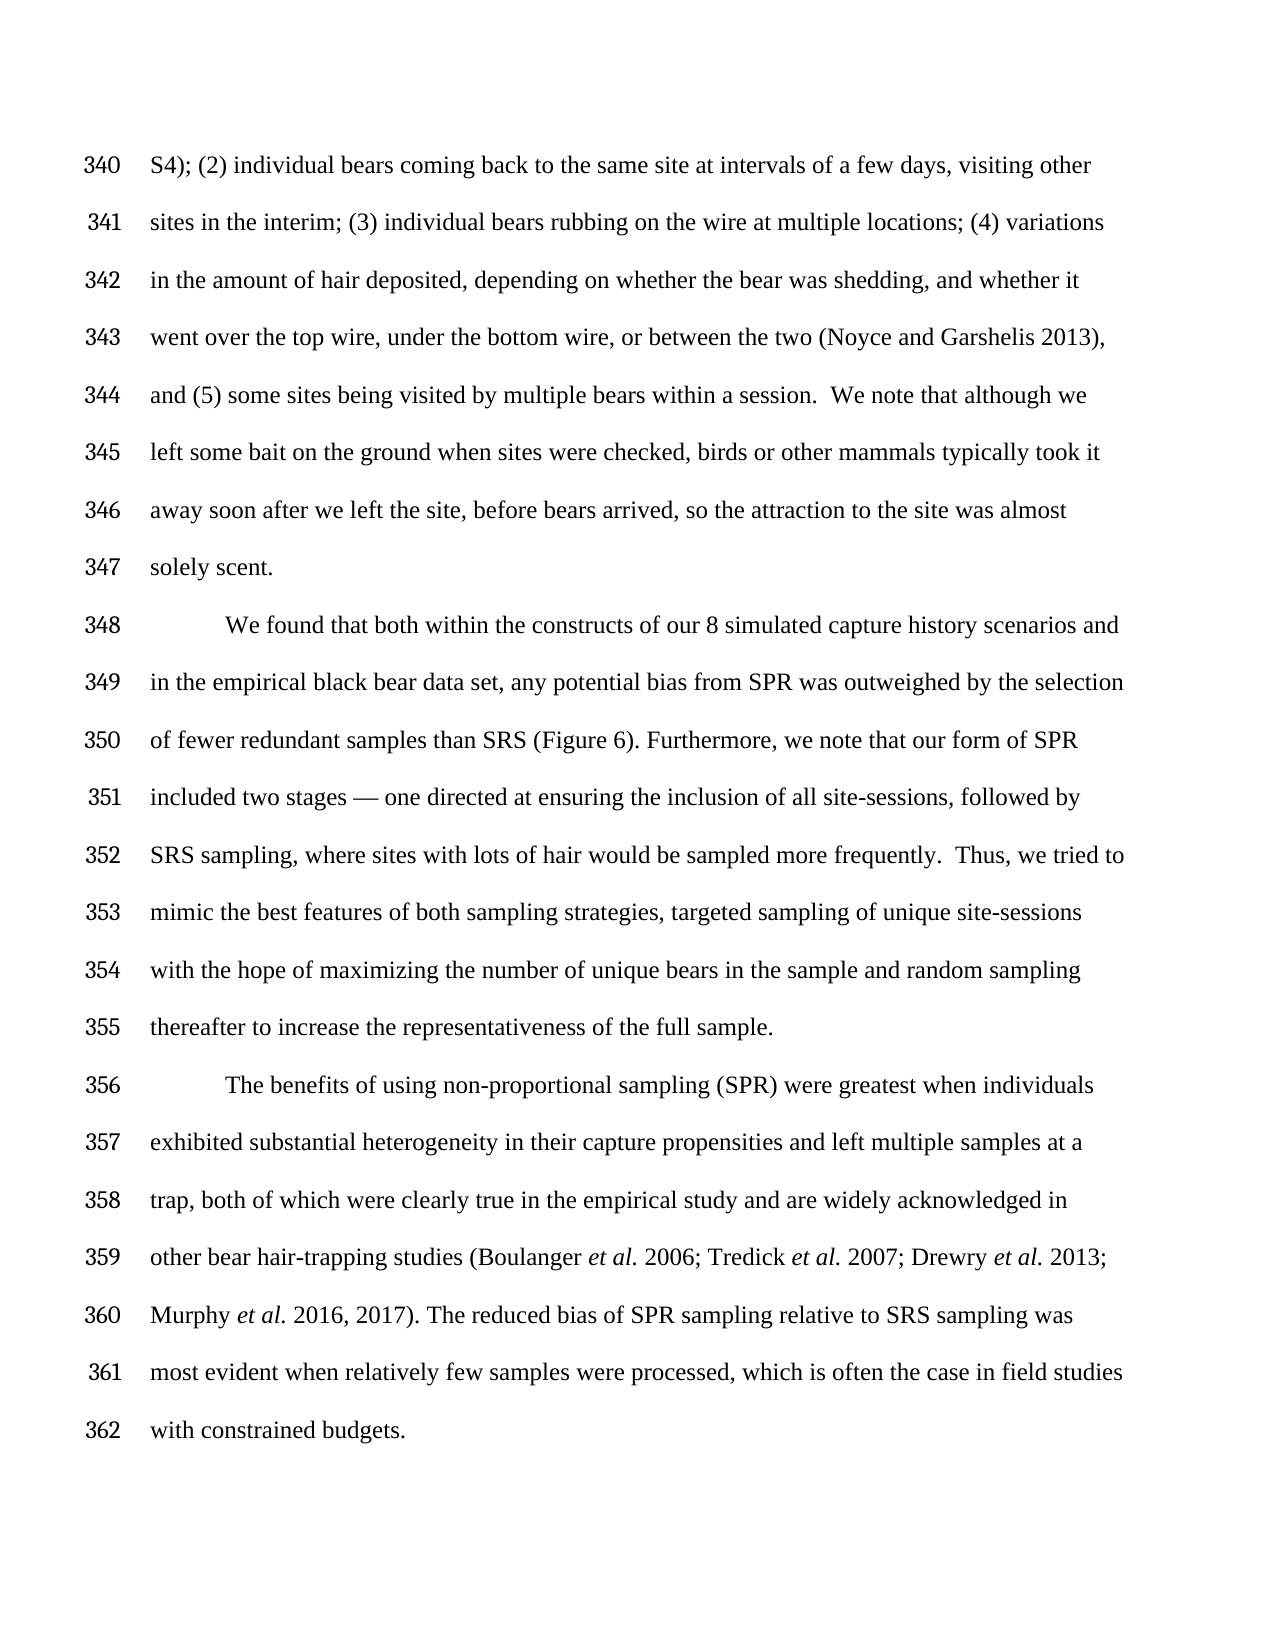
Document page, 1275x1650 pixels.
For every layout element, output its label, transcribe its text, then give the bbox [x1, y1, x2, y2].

text The benefits of using non-proportional sampling (SPR) were greatest when individuals exhibited substantial heterogeneity in their capture propensities and left multiple samples at a trap, both of which were clearly true in the empirical study and are widely acknowledged in other bear hair-trapping studies (Boulanger et al. 2006; Tredick et al. 2007; Drewry et al. 2013; Murphy et al. 2016, 2017). The reduced bias of SPR sampling relative to SRS sampling was most evident when relatively few samples were processed, which is often the case in field studies with constrained budgets. [150, 1070, 1125, 1444]
text We found that both within the constructs of our 8 simulated capture history scenarios and in the empirical black bear data set, any potential bias from SPR was outweighed by the selection of fewer redundant samples than SRS (Fig. 6). Furthermore, we note that our form of SPR included two stages –– one directed at ensuring the inclusion of all site-sessions, followed by SRS sampling, where sites with lots of hair would be sampled more frequently. Thus, we tried to mimic the best features of both sampling strategies, targeted sampling of unique site-sessions with the hope of maximizing the number of unique bears in the sample and random sampling thereafter to increase the representativeness of the full sample. [150, 610, 1125, 1041]
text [150, 150, 1125, 581]
